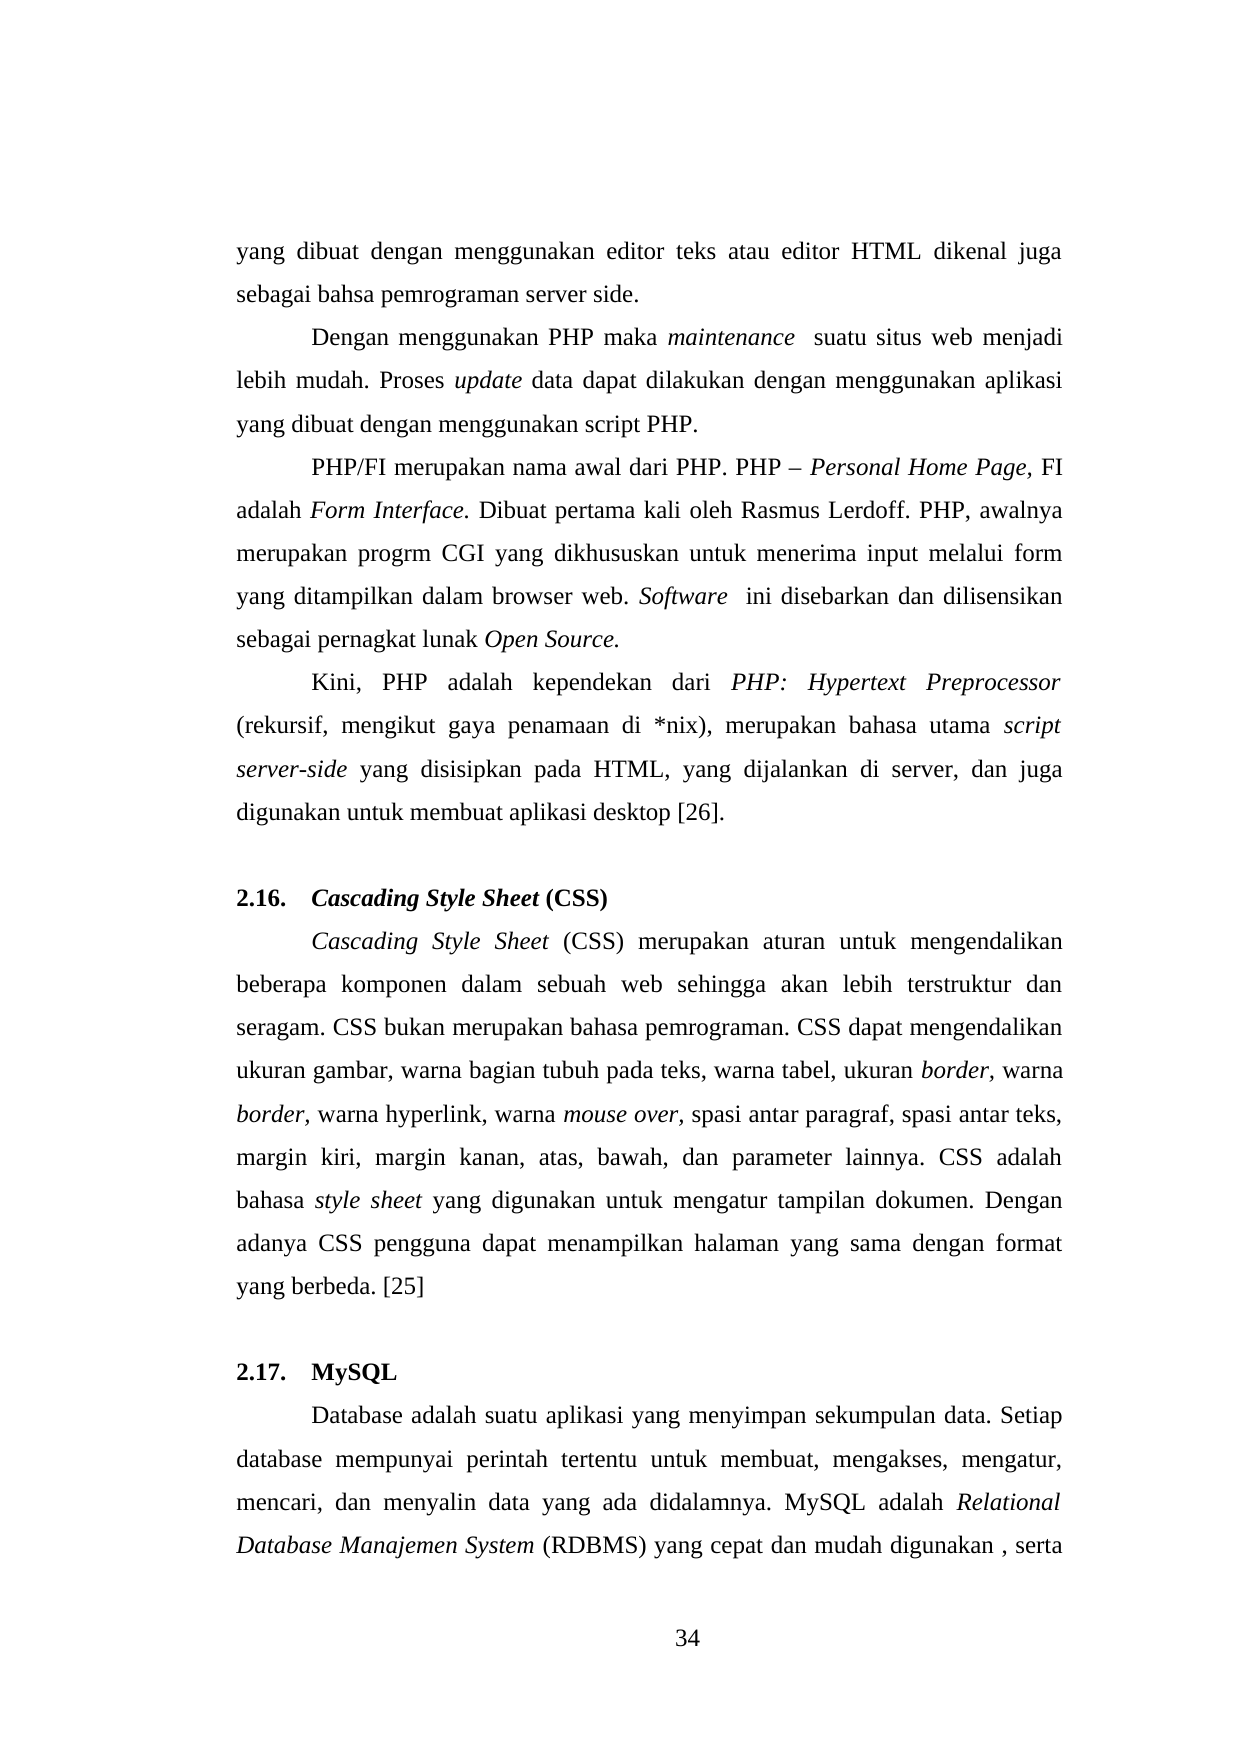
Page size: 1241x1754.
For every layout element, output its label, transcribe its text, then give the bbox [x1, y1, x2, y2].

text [236, 236, 1063, 308]
subtitle Cascading Style Sheet (CSS) [236, 883, 1063, 912]
text Cascading Style Sheet (CSS) merupakan aturan untuk mengendalikan beberapa komponen dalam sebuah web sehingga akan lebih terstruktur dan seragam. CSS bukan merupakan bahasa pemrograman. CSS dapat mengendalikan ukuran gambar, warna bagian tubuh pada teks, warna tabel, ukuran border, warna border, warna hyperlink, warna mouse over, spasi antar paragraf, spasi antar teks, margin kiri, margin kanan, atas, bawah, dan parameter lainnya. CSS adalah bahasa style sheet yang digunakan untuk mengatur tampilan dokumen. Dengan adanya CSS pengguna dapat menampilkan halaman yang sama dengan format yang berbeda. [236, 926, 1063, 1300]
text PHP/FI merupakan nama awal dari PHP. PHP – Personal Home Page, FI adalah Form Interface. Dibuat pertama kali oleh Rasmus Lerdoff. PHP, awalnya merupakan progrm CGI yang dikhususkan untuk menerima input melalui form yang ditampilkan dalam browser web. Software ini disebarkan dan dilisensikan sebagai pernagkat lunak Open Source. [236, 452, 1063, 653]
subtitle MySQL [236, 1357, 1063, 1386]
text Dengan menggunakan PHP maka maintenance suatu situs web menjadi lebih mudah. Proses update data dapat dilakukan dengan menggunakan aplikasi yang dibuat dengan menggunakan script PHP. [236, 322, 1063, 437]
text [236, 1401, 1063, 1559]
text Kini, PHP adalah kependekan dari PHP: Hypertext Preprocessor (rekursif, mengikut gaya penamaan di *nix), merupakan bahasa utama script server-side yang disisipkan pada HTML, yang dijalankan di server, dan juga digunakan untuk membuat aplikasi desktop . [236, 667, 1063, 826]
